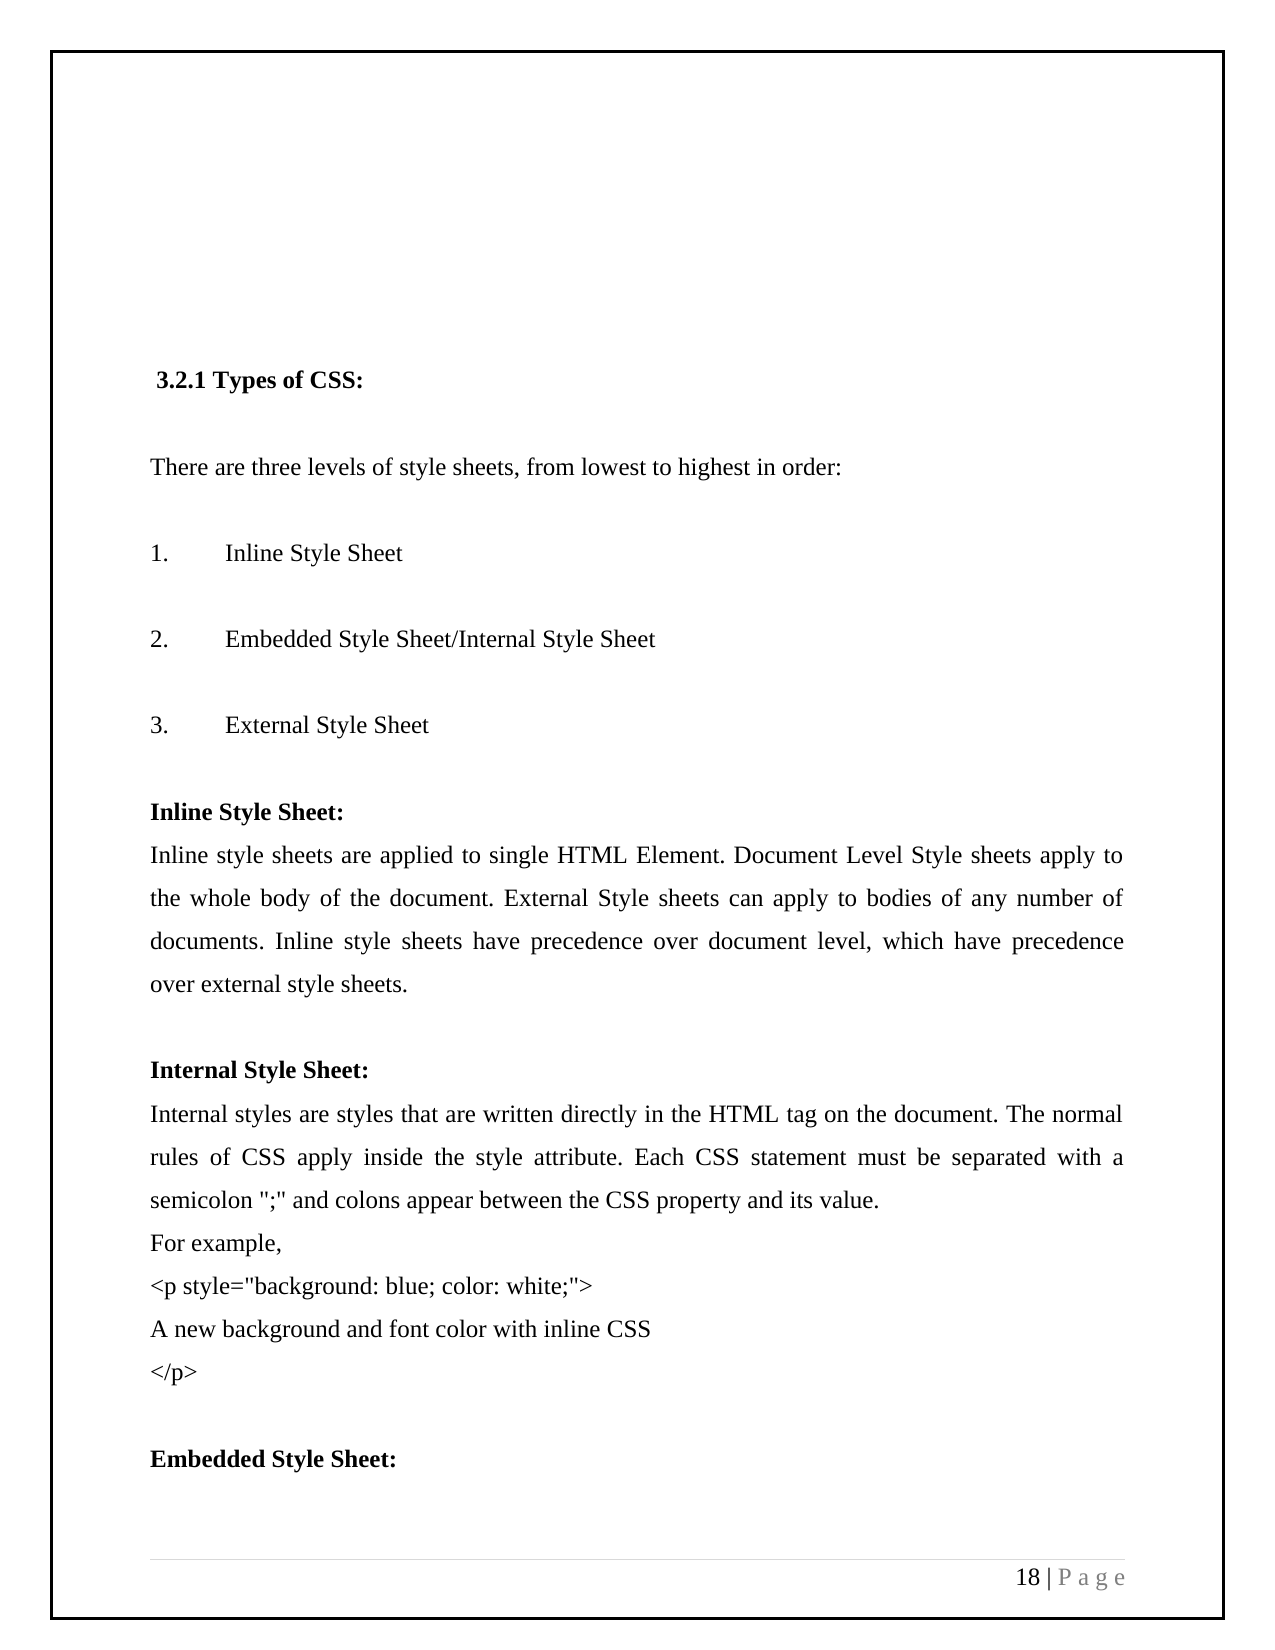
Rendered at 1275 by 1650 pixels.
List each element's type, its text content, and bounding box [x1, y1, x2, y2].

text 3. External Style Sheet [150, 711, 1125, 739]
text 3.2.1 Types of CSS: [150, 366, 1125, 394]
text <p style="background: blue; color: white;"> [150, 1271, 1125, 1300]
text Inline style sheets are applied to single HTML Element. Document Level Style sheets apply to the whole body of the document. External Style sheets can apply to bodies of any number of documents. Inline style sheets have precedence over document level, which have precedence over external style sheets. [150, 840, 1125, 998]
text Internal styles are styles that are written directly in the HTML tag on the document. The normal rules of CSS apply inside the style attribute. Each CSS statement must be separated with a semicolon ";" and colons appear between the CSS property and its value. [150, 1099, 1125, 1214]
text Inline Style Sheet: [150, 797, 1125, 826]
text Embedded Style Sheet: [150, 1444, 1125, 1472]
text For example, [150, 1228, 1125, 1257]
text A new background and font color with inline CSS [150, 1314, 1125, 1343]
text There are three levels of style sheets, from lowest to highest in order: [150, 452, 1125, 481]
text Internal Style Sheet: [150, 1056, 1125, 1084]
text 2. Embedded Style Sheet/Internal Style Sheet [150, 624, 1125, 653]
text </p> [150, 1357, 1125, 1386]
text 1. Inline Style Sheet [150, 538, 1125, 567]
